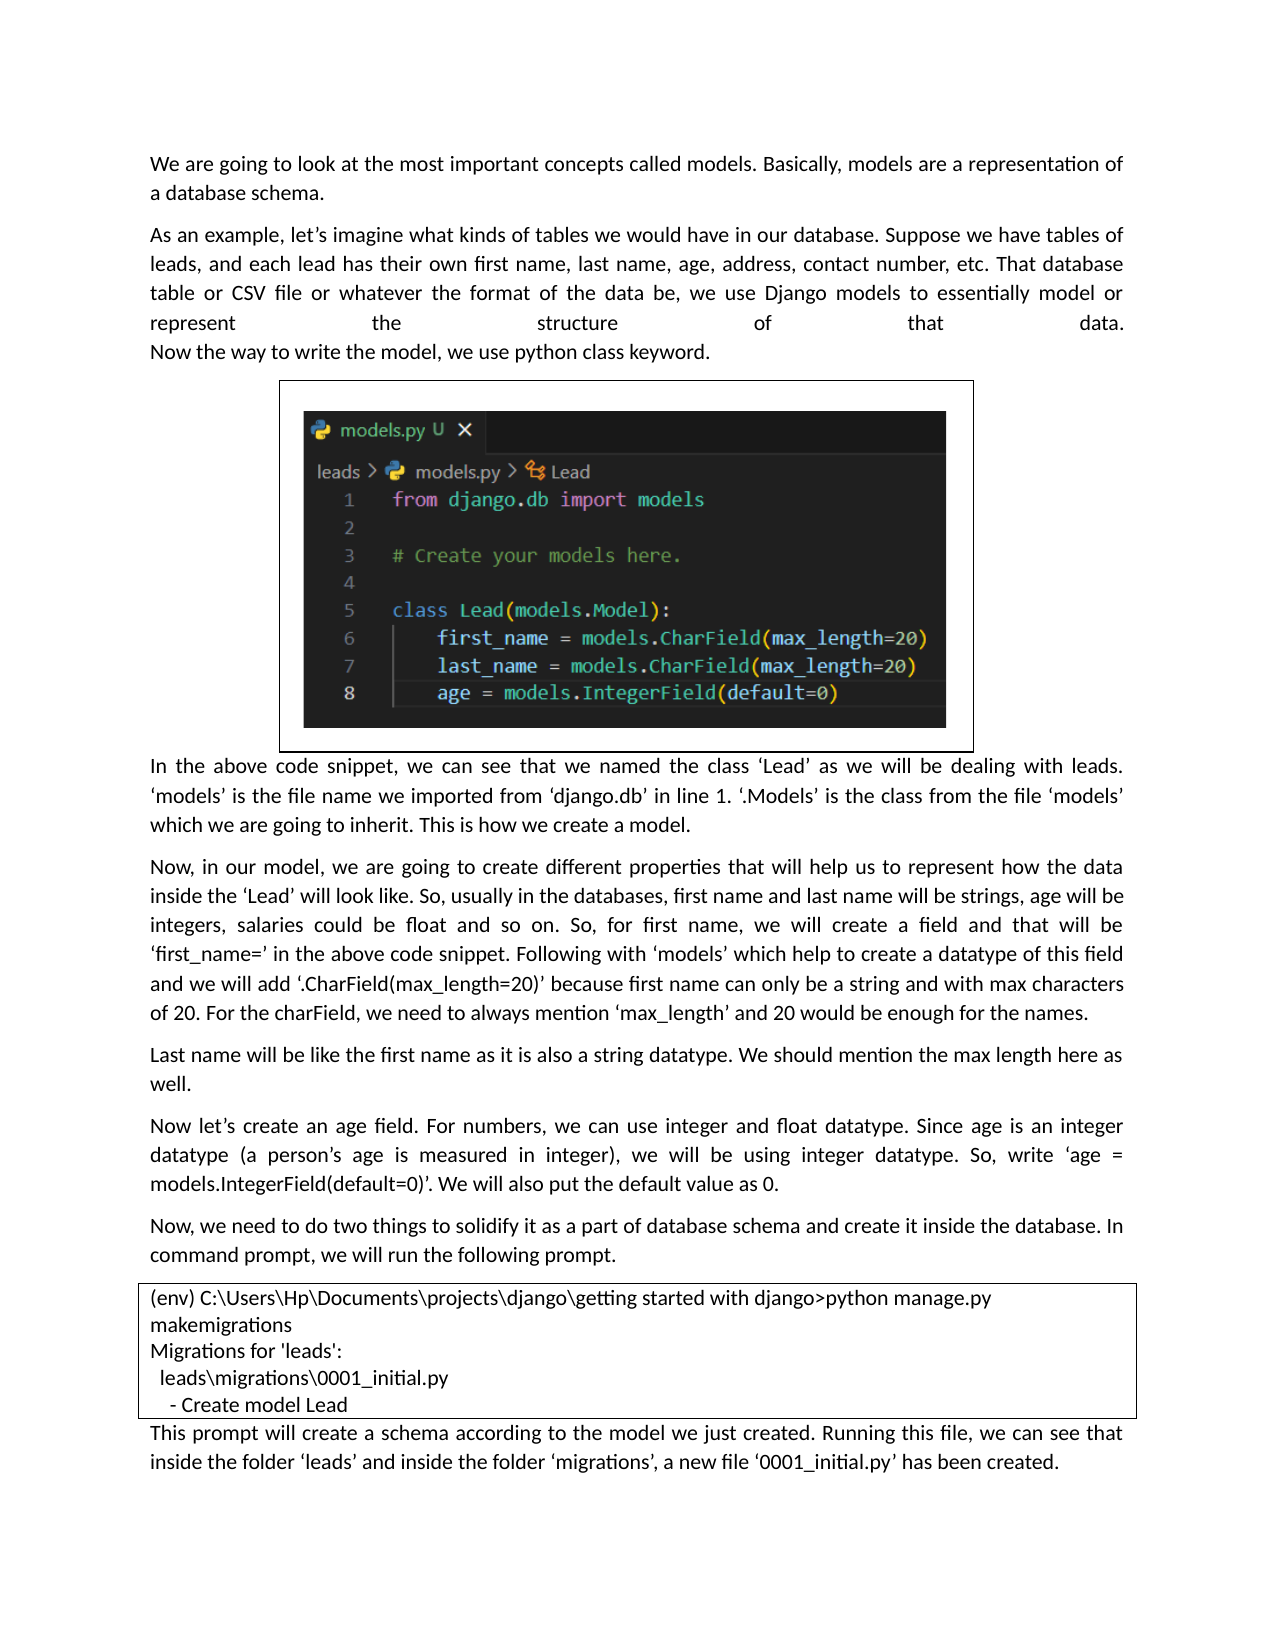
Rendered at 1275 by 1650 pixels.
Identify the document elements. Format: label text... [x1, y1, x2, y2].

text We are going to look at the most important concepts called models. Basically, models are a representation of a database schema. [150, 150, 1125, 206]
table_header (env) C:\Users\Hp\Documents\projects\django\getting started with django>python manage.py makemigrations Migrations for 'leads': leads\migrations\0001_initial.py - Create model Lead [139, 1284, 1136, 1418]
text Now, we need to do two things to solidify it as a part of database schema and create it inside the database. In command prompt, we will run the following prompt. [150, 1212, 1125, 1268]
text In the above code snippet, we can see that we named the class ‘Lead’ as we will be dealing with leads. ‘models’ is the file name we imported from ‘django.db’ in line 1. ‘.Models’ is the class from the file ‘models’ which we are going to inherit. This is how we create a model. [150, 752, 1125, 838]
text This prompt will create a schema according to the model we just created. Running this file, we can see that inside the folder ‘leads’ and inside the folder ‘migrations’, a new file ‘0001_initial.py’ has been created. [150, 1419, 1125, 1475]
text Last name will be like the first name as it is also a string datatype. We should mention the max length here as well. [150, 1041, 1125, 1097]
table_header [280, 381, 973, 751]
picture [302, 411, 946, 727]
text Now let’s create an age field. For numbers, we can use integer and float datatype. Since age is an integer datatype (a person’s age is measured in integer), we will be using integer datatype. So, write ‘age = models.IntegerField(default=0)’. We will also put the default value as 0. [150, 1112, 1125, 1197]
text As an example, let’s imagine what kinds of tables we would have in our database. Suppose we have tables of leads, and each lead has their own first name, last name, age, address, contact number, etc. That database table or CSV file or whatever the format of the data be, we use Django models to essentially model or represent the structure of that data. Now the way to write the model, we use python class keyword. [150, 221, 1125, 365]
text Now, in our model, we are going to create different properties that will help us to represent how the data inside the ‘Lead’ will look like. So, usually in the databases, first name and last name will be strings, age will be integers, salaries could be float and so on. So, for first name, we will create a field and that will be ‘first_name=’ in the above code snippet. Following with ‘models’ which help to create a datatype of this field and we will add ‘.CharField(max_length=20)’ because first name can only be a string and with max characters of 20. For the charField, we need to always mention ‘max_length’ and 20 would be enough for the names. [150, 853, 1125, 1026]
